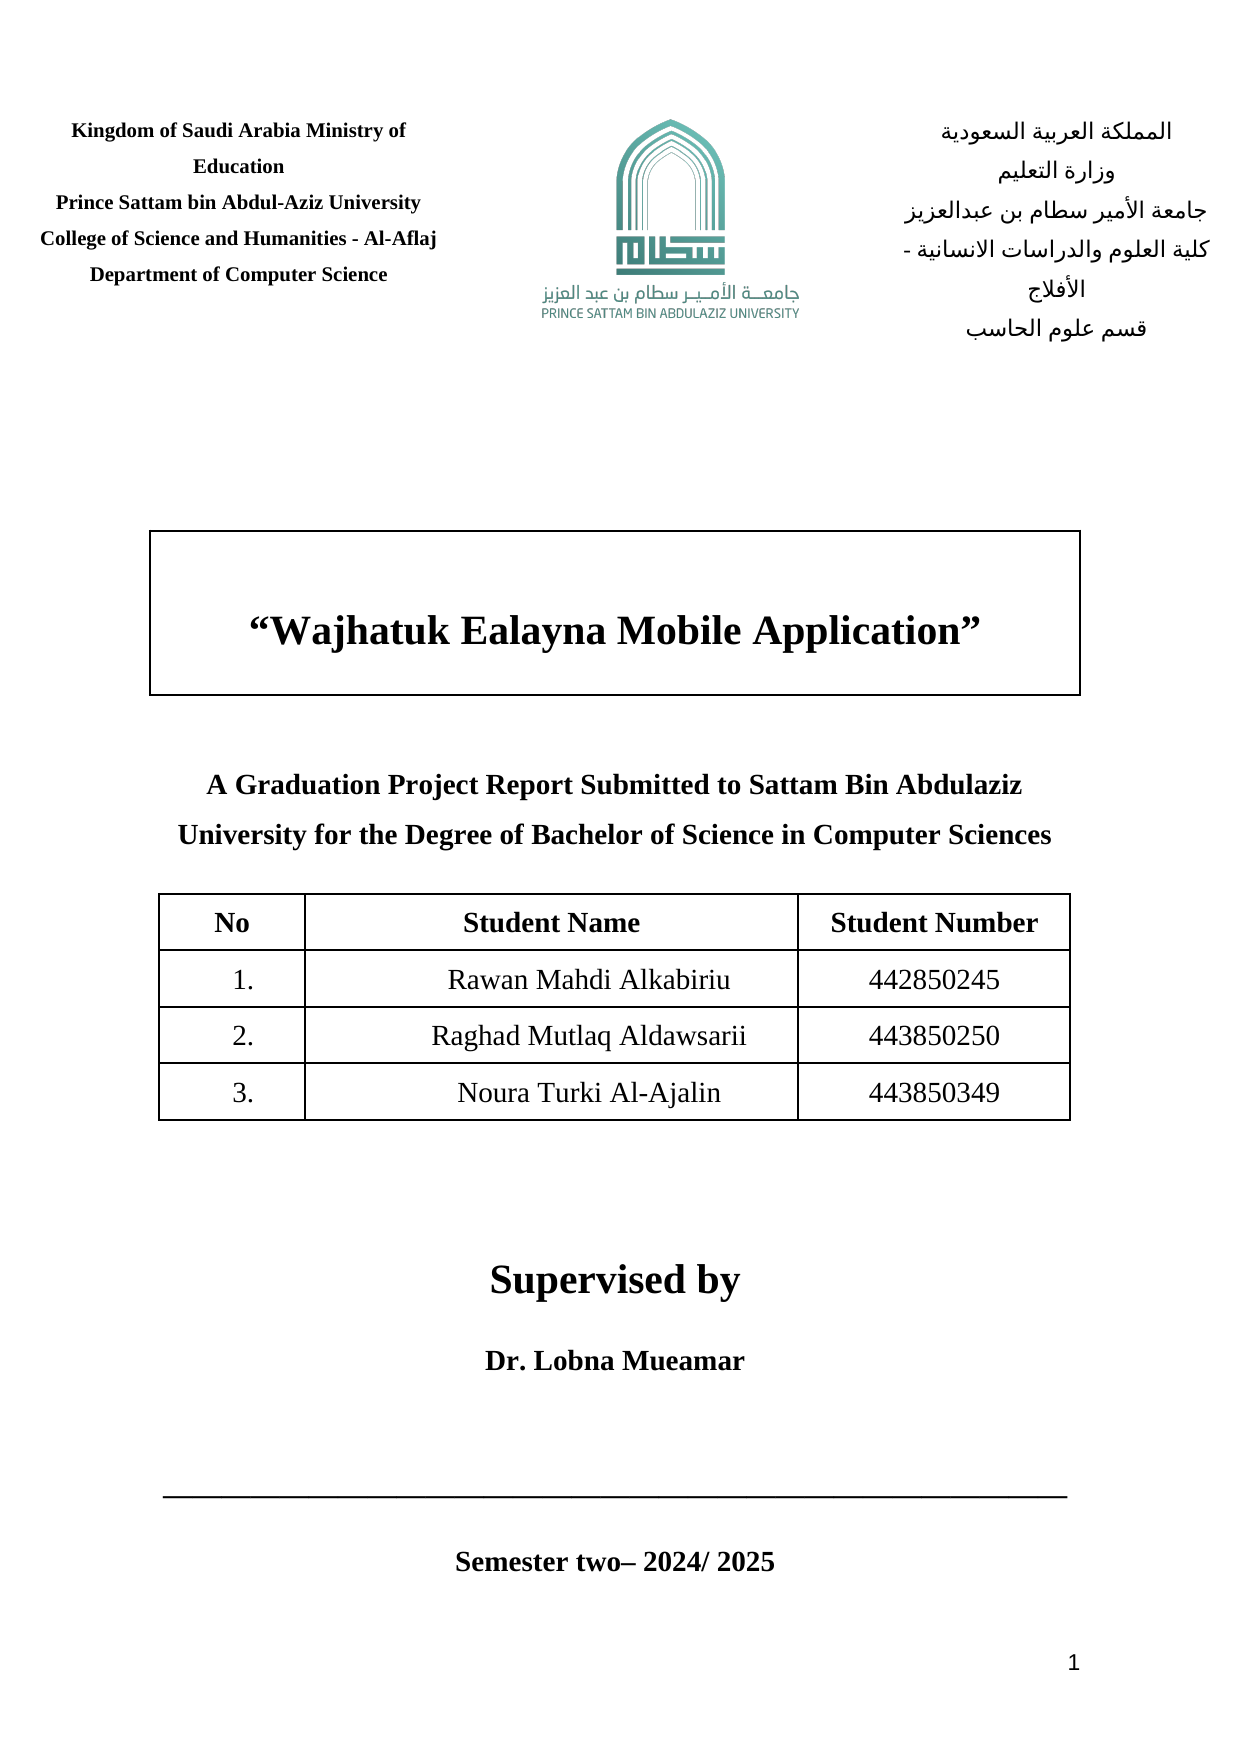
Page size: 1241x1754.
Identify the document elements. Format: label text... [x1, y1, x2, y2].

table_header Student Name [306, 895, 797, 949]
text A Graduation Project Report Submitted to Sattam Bin Abdulaziz University for the Degree of Bachelor of Science in Computer Sciences [150, 767, 1080, 851]
table_header Kingdom of Saudi Arabia Ministry of Education Prince Sattam bin Abdul-Aziz University College of Science and Humanities - Al-Aflaj Department of Computer Science [15, 107, 463, 365]
table_cell 443850250 [799, 1008, 1069, 1062]
table_cell 443850349 [799, 1064, 1069, 1119]
text Supervised by [150, 1255, 1080, 1303]
text Dr. Lobna Mueamar [150, 1343, 1080, 1377]
picture [537, 117, 807, 321]
table_header “Wajhatuk Ealayna Mobile Application” [151, 532, 1079, 693]
table_cell 442850245 [799, 951, 1069, 1006]
text ——————————————————————————————— [150, 1477, 1080, 1511]
table_header No [160, 895, 304, 949]
table_header Student Number [799, 895, 1069, 949]
table_cell [160, 951, 304, 1006]
table_cell Noura Turki Al-Ajalin [306, 1064, 797, 1119]
table_header المملكة العربية السعودية وزارة التعليم جامعة الأمير سطام بن عبدالعزيز كلية العلوم والدراسات الانسانية - الأفلاج قسم علوم الحاسب [882, 107, 1231, 365]
text Semester two– 2024/ 2025 [150, 1544, 1080, 1578]
table_cell Raghad Mutlaq Aldawsarii [306, 1008, 797, 1062]
table_header [465, 107, 880, 365]
table_cell Rawan Mahdi Alkabiriu [306, 951, 797, 1006]
table_cell [160, 1008, 304, 1062]
table_cell [160, 1064, 304, 1119]
